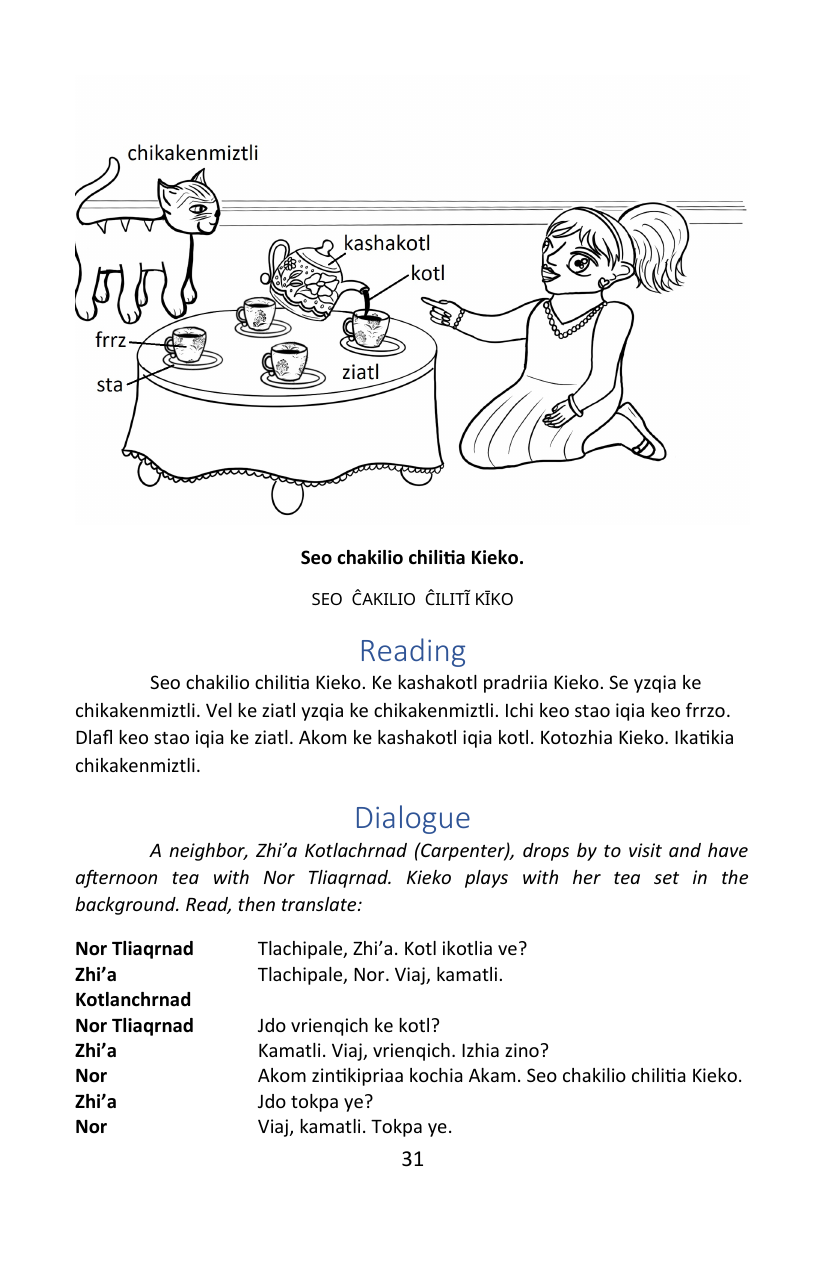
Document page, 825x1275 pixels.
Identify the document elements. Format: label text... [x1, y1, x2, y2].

table_cell Nor [64, 1063, 246, 1088]
table_cell Akom zintikipriaa kochia Akam. Seo chakilio chilitia Kieko. [246, 1063, 761, 1088]
subtitle Reading [75, 629, 750, 670]
subtitle Dialogue [75, 796, 750, 837]
table_cell Jdo tokpa ye? [246, 1088, 761, 1113]
table_cell Kamatli. Viaj, vrienqich. Izhia zino? [246, 1037, 761, 1063]
table_cell Jdo vrienqich ke kotl? [246, 1012, 761, 1037]
table_header Tlachipale, Zhi’a. Kotl ikotlia ve? [246, 936, 761, 961]
table_cell Viaj, kamatli. Tokpa ye. [246, 1114, 761, 1139]
text Seo chakilio chilitia Kieko. Ke kashakotl pradriia Kieko. Se yzqia ke chikakenmiztli. Vel ke ziatl yzqia ke chikakenmiztli. Ichi keo stao iqia keo frrzo. Dlafl keo stao iqia ke ziatl. Akom ke kashakotl iqia kotl. Kotozhia Kieko. Ikatikia chikakenmiztli. [75, 670, 750, 777]
text SEO ĈAKILIO ĈILITĨ KĪKO [75, 588, 750, 611]
table_cell Nor Tliaqrnad [64, 1012, 246, 1037]
table_cell Nor [64, 1114, 246, 1139]
table_cell Zhi’a [64, 1037, 246, 1063]
picture [75, 75, 750, 525]
table_cell Tlachipale, Nor. Viaj, kamatli. [246, 961, 761, 1012]
table_cell Zhi’a [64, 1088, 246, 1113]
text Seo chakilio chilitia Kieko. [75, 544, 750, 569]
text A neighbor, Zhi’a Kotlachrnad (Carpenter), drops by to visit and have afternoon tea with Nor Tliaqrnad. Kieko plays with her tea set in the background. Read, then translate: [75, 837, 750, 917]
table_header Nor Tliaqrnad [64, 936, 246, 961]
table_cell Zhi’a Kotlanchrnad [64, 961, 246, 1012]
